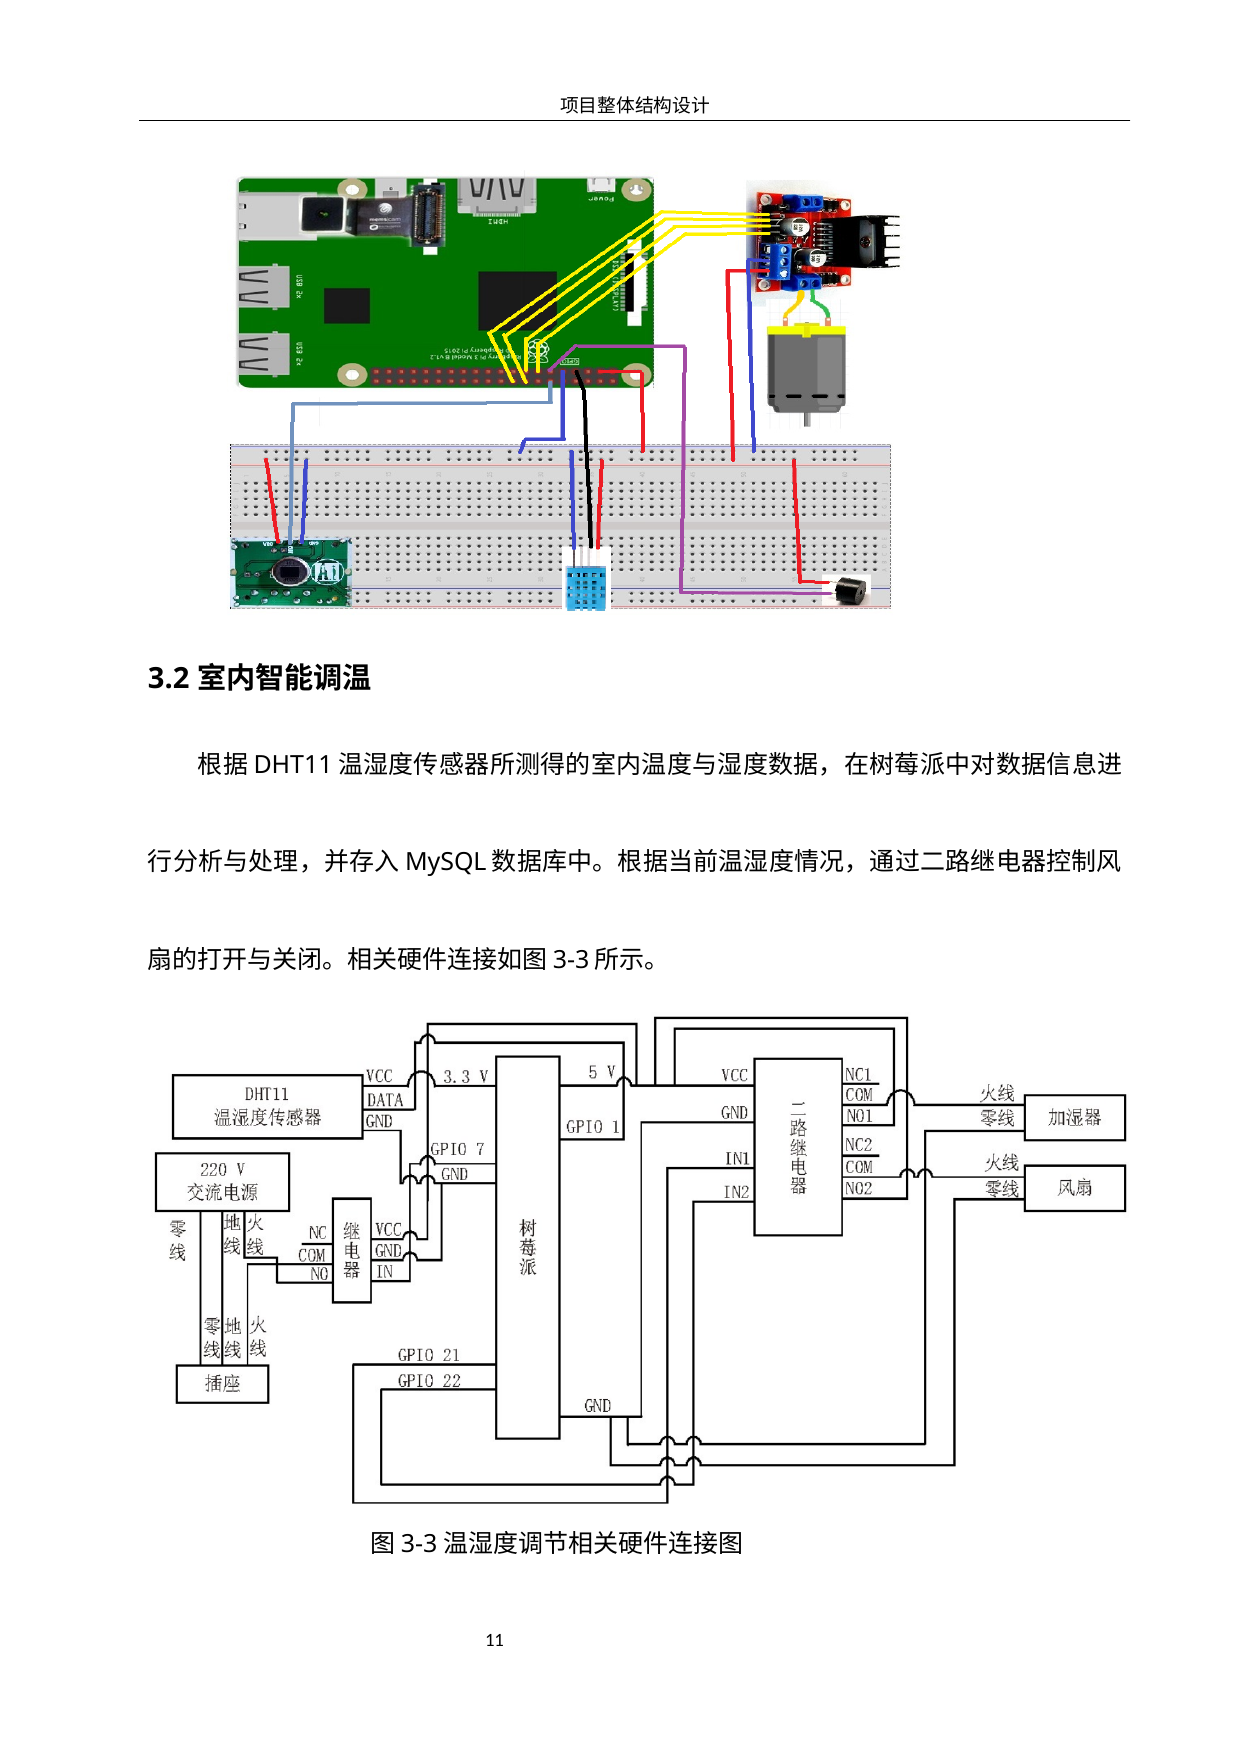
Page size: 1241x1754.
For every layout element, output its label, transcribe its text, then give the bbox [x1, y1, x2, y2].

subtitle 3.2 室内智能调温 [148, 644, 1122, 709]
picture [147, 1008, 1130, 1512]
picture [187, 170, 966, 631]
text 根据DHT11温湿度传感器所测得的室内温度与湿度数据，在树莓派中对数据信息进行分析与处理，并存入MySQL数据库中。根据当前温湿度情况，通过二路继电器控制风扇的打开与关闭。相关硬件连接如图3-3所示。 [148, 730, 1122, 990]
